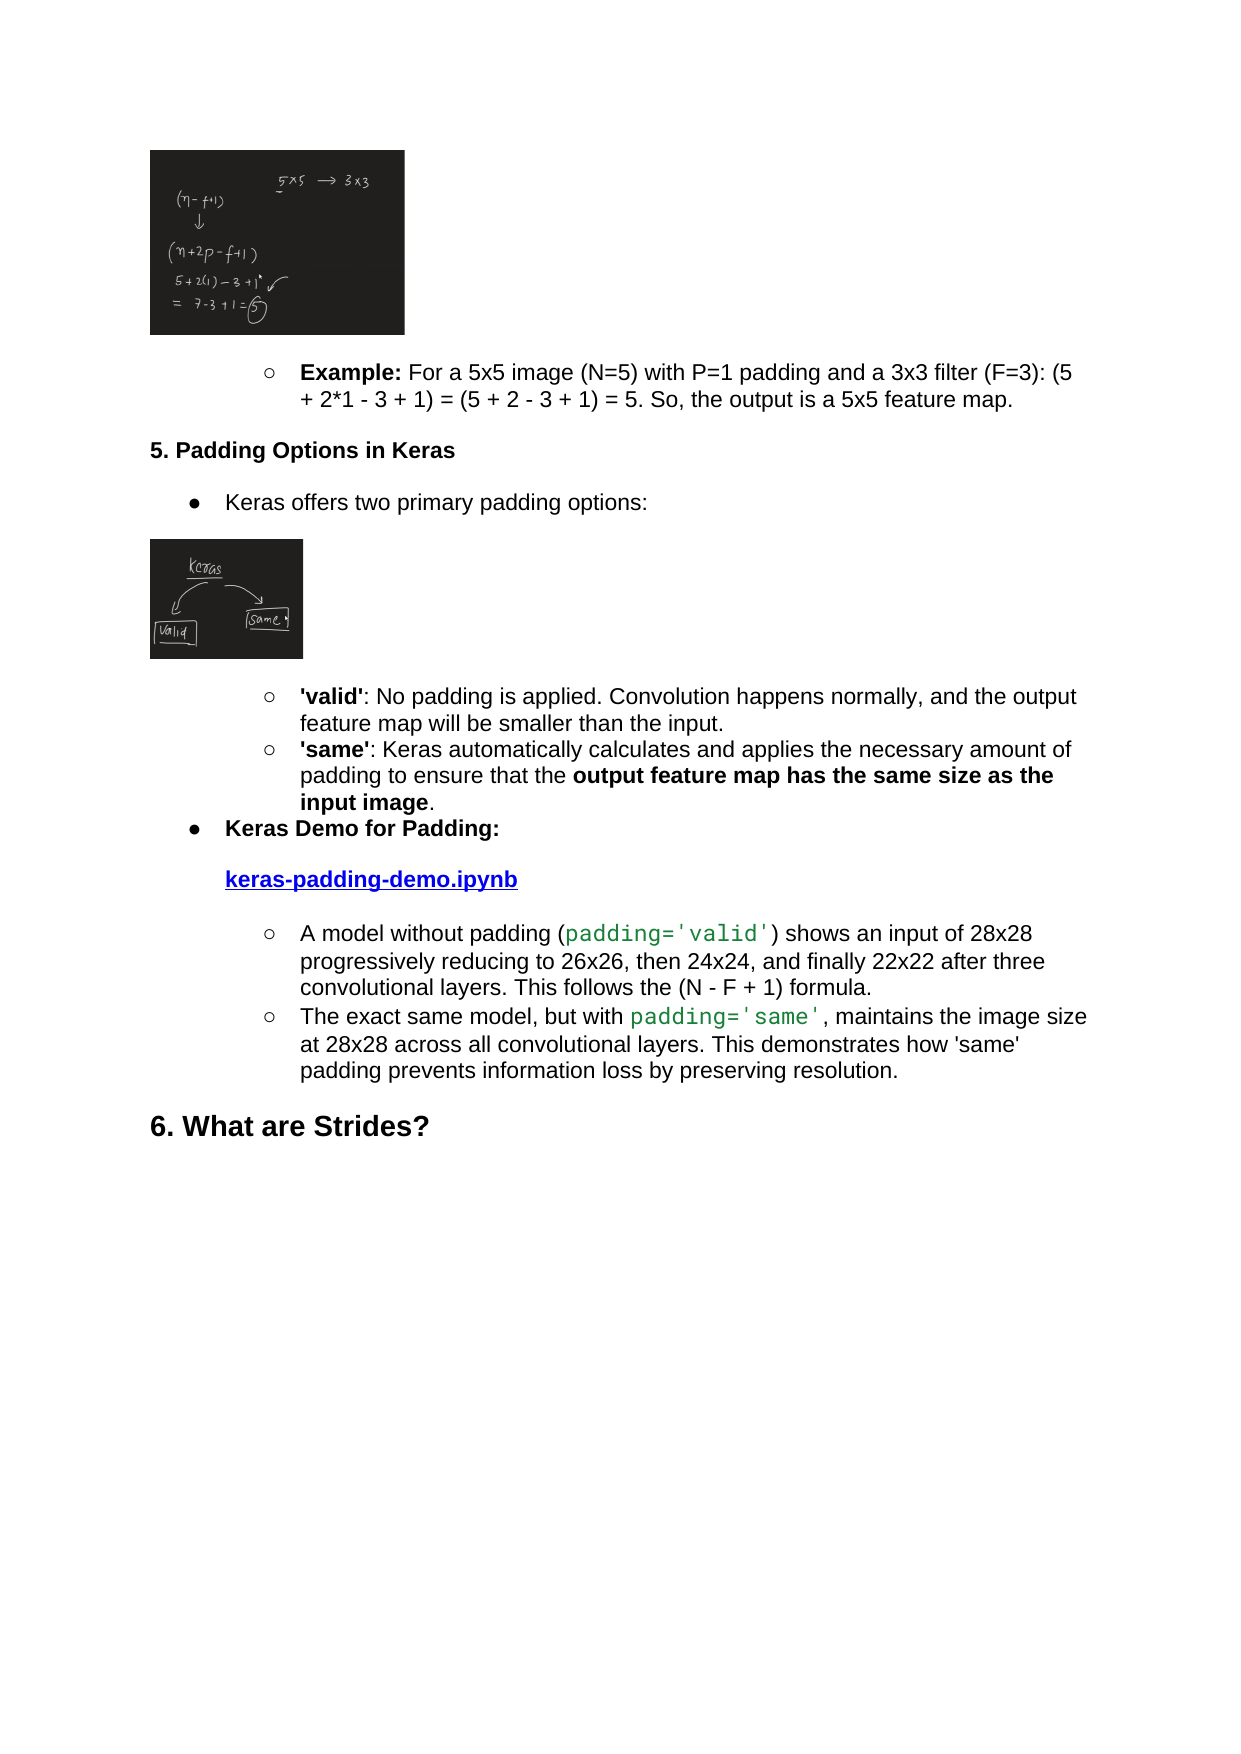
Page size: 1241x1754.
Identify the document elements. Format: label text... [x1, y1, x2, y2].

list 'same': Keras automatically calculates and applies the necessary amount of padding to ensure that the output feature map has the same size as the input image. [262, 736, 1090, 815]
list Example: For a 5x5 image (N=5) with P=1 padding and a 3x3 filter (F=3): (5 + 2*1 - 3 + 1) = (5 + 2 - 3 + 1) = 5. So, the output is a 5x5 feature map. [262, 359, 1090, 412]
list Keras offers two primary padding options: [187, 488, 1090, 515]
picture [150, 539, 304, 659]
list The exact same model, but with padding='same', maintains the image size at 28x28 across all convolutional layers. This demonstrates how 'same' padding prevents information loss by preserving resolution. [262, 1001, 1090, 1083]
list A model without padding (padding='valid') shows an input of 28x28 progressively reducing to 26x26, then 24x24, and finally 22x22 after three convolutional layers. This follows the (N - F + 1) formula. [262, 918, 1090, 1001]
text keras-padding-demo.ipynb [225, 866, 1090, 893]
list 'valid': No padding is applied. Convolution happens normally, and the output feature map will be smaller than the input. [262, 683, 1090, 736]
picture [150, 150, 405, 335]
text 6. What are Strides? [150, 1108, 1090, 1142]
text 5. Padding Options in Keras [150, 437, 1090, 463]
list Keras Demo for Padding: [187, 815, 1090, 841]
